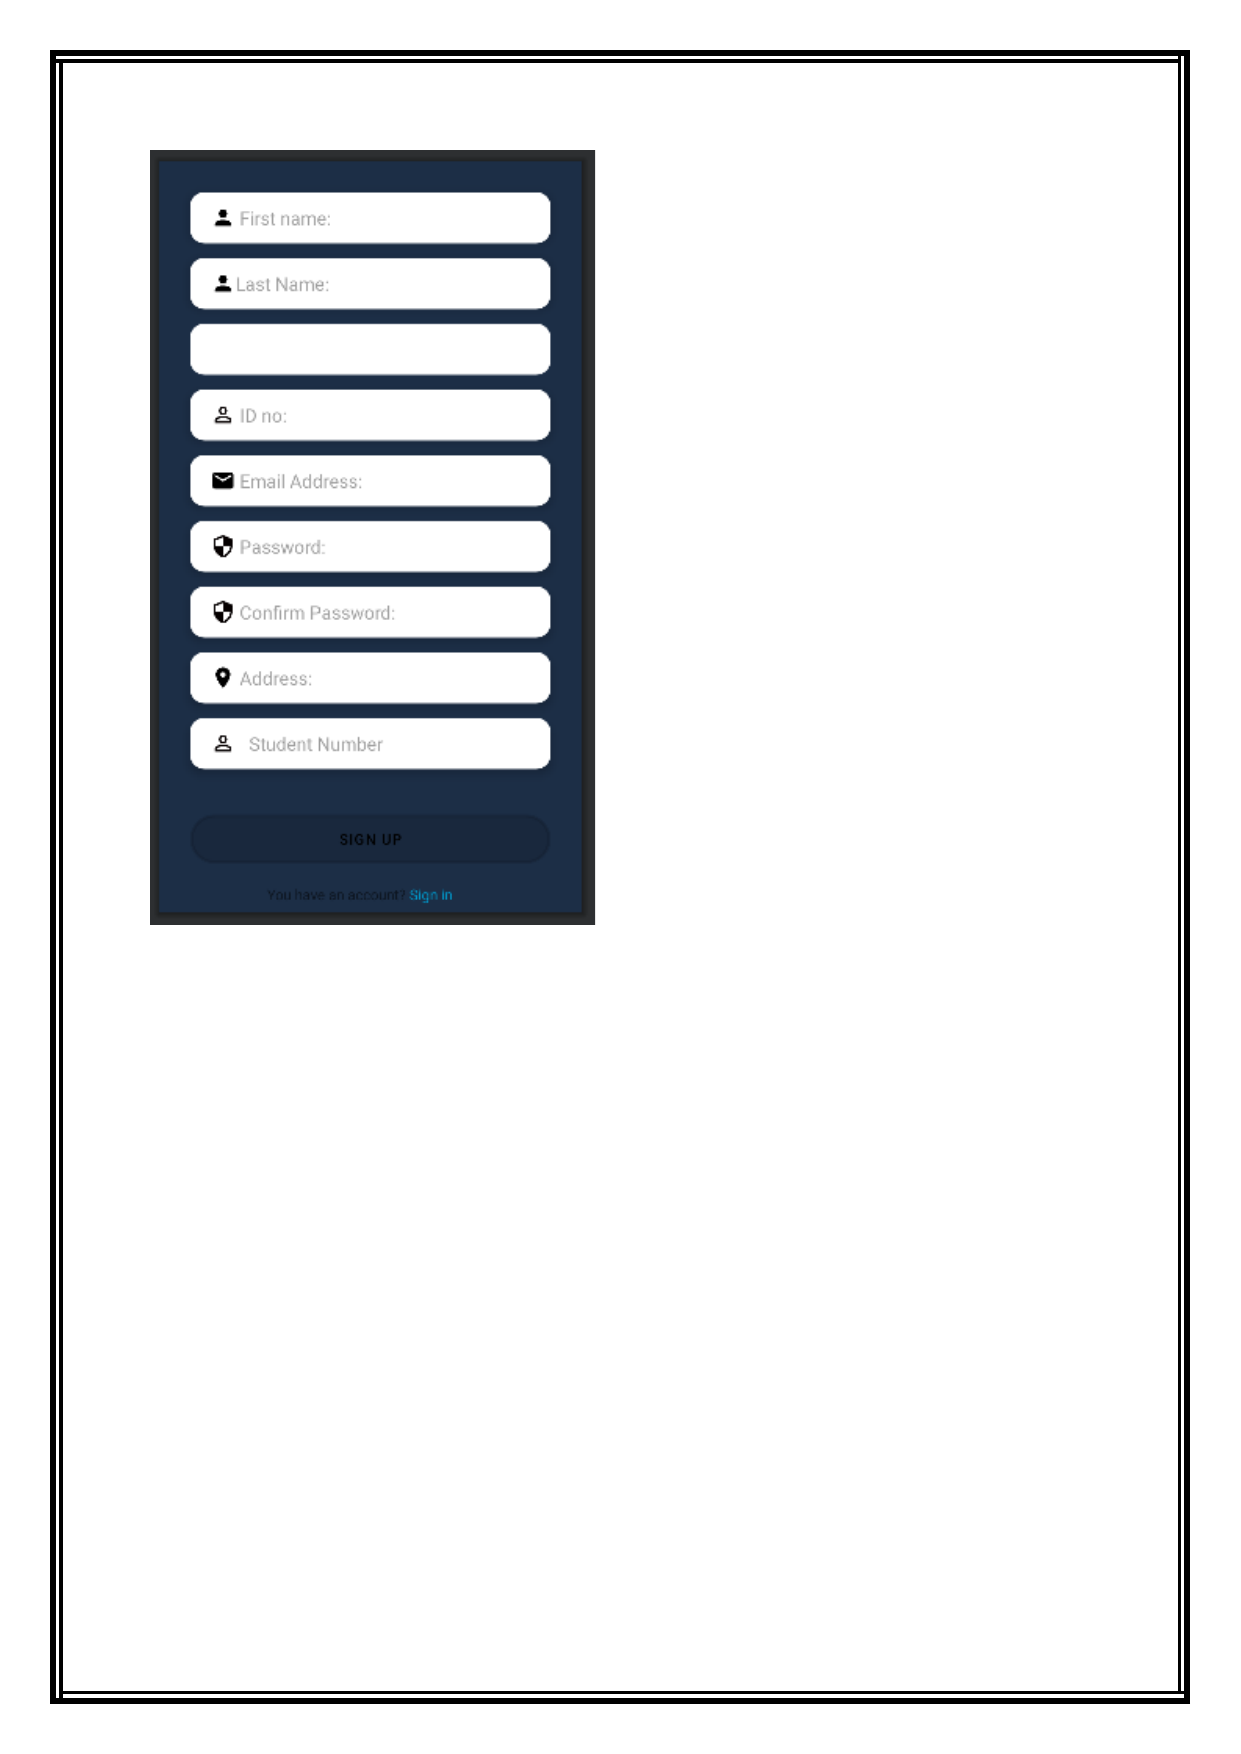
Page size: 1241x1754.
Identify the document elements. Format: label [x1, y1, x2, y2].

picture [150, 150, 596, 925]
